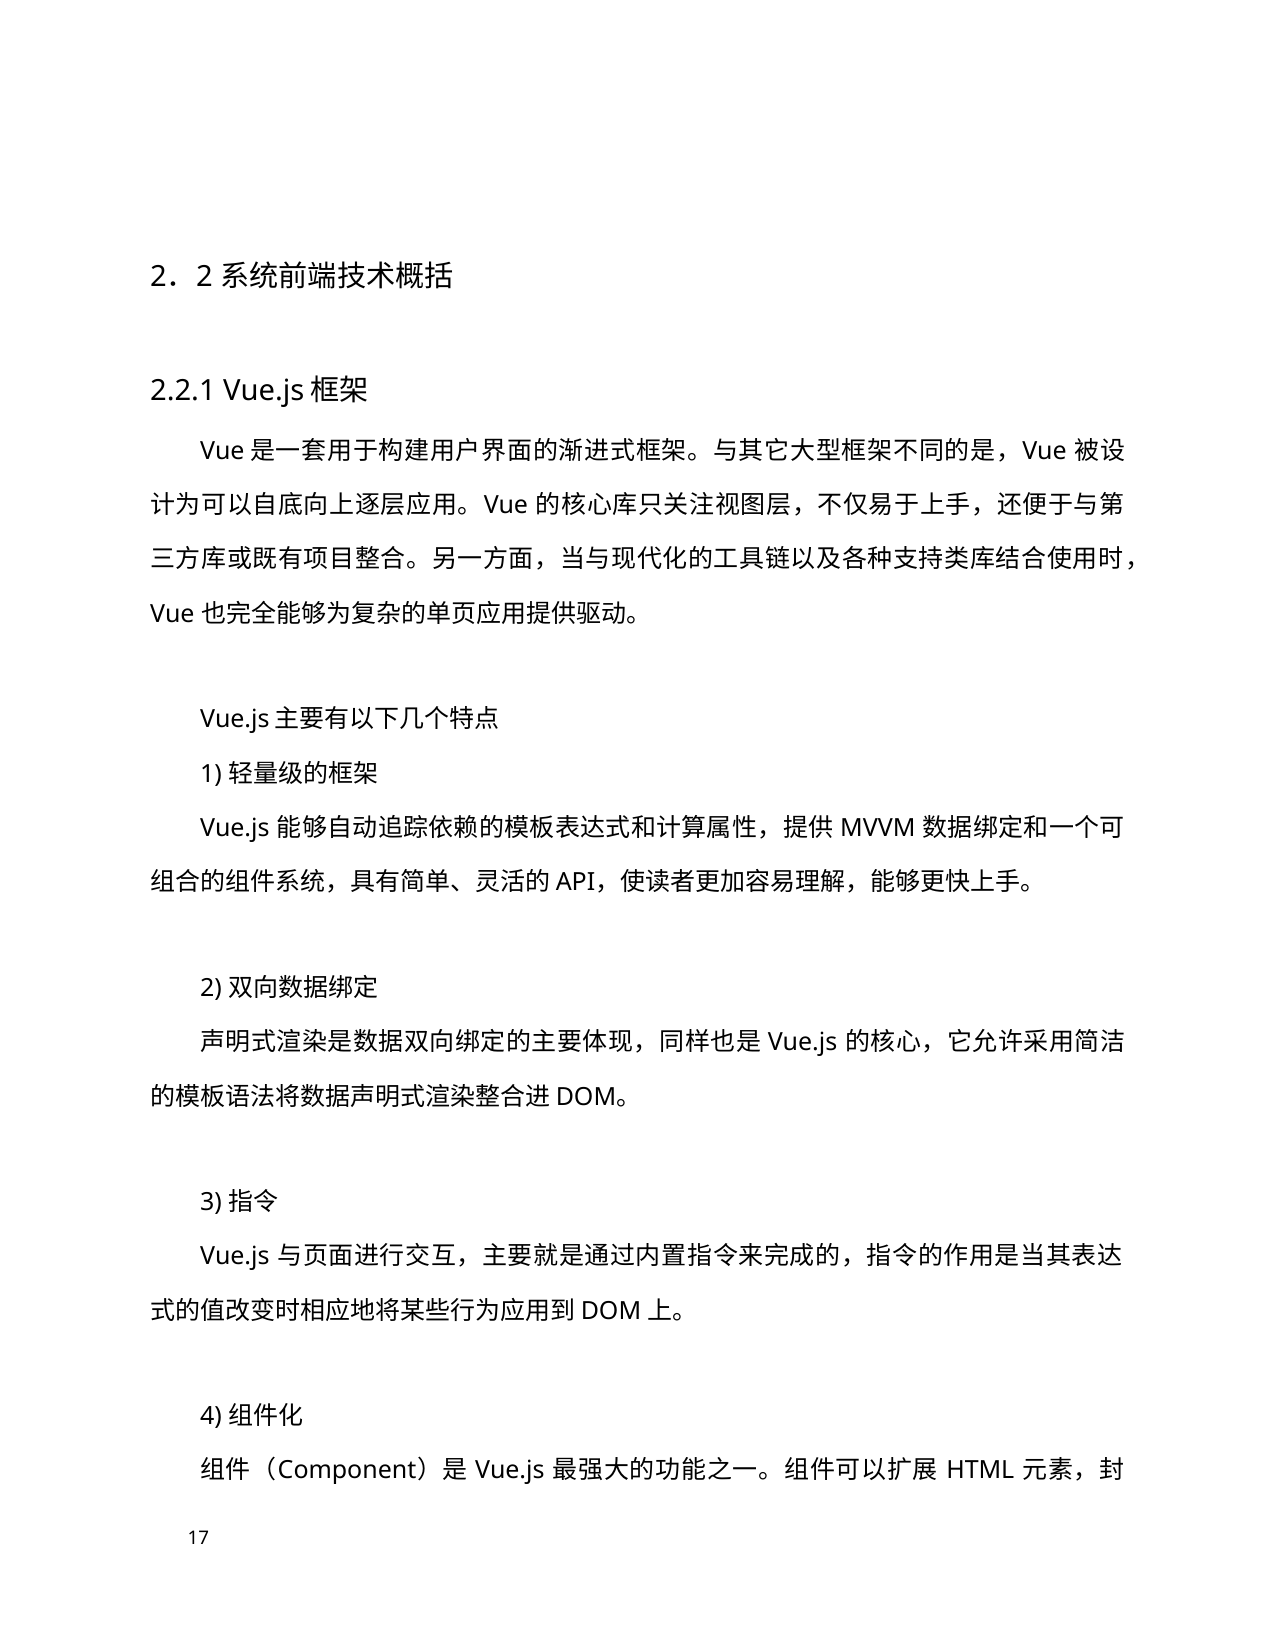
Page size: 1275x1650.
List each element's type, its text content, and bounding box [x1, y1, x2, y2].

text Vue.js 能够自动追踪依赖的模板表达式和计算属性，提供 MVVM 数据绑定和一个可组合的组件系统，具有简单、灵活的 API，使读者更加容易理解，能够更快上手。 [150, 807, 1125, 898]
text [150, 1450, 1125, 1486]
text 4) 组件化 [150, 1396, 1125, 1432]
text 2) 双向数据绑定 [150, 967, 1125, 1003]
text Vue.js 与页面进行交互，主要就是通过内置指令来完成的，指令的作用是当其表达式的值改变时相应地将某些行为应用到 DOM 上。 [150, 1236, 1125, 1326]
subtitle 2.2.1 Vue.js框架 [150, 367, 1125, 409]
subtitle 2．2 系统前端技术概括 [150, 252, 1125, 294]
text Vue.js主要有以下几个特点 [150, 699, 1125, 735]
text 3) 指令 [150, 1181, 1125, 1218]
text Vue是一套用于构建用户界面的渐进式框架。与其它大型框架不同的是，Vue 被设计为可以自底向上逐层应用。Vue 的核心库只关注视图层，不仅易于上手，还便于与第三方库或既有项目整合。另一方面，当与现代化的工具链以及各种支持类库结合使用时，Vue 也完全能够为复杂的单页应用提供驱动。 [150, 430, 1125, 629]
text 1) 轻量级的框架 [150, 753, 1125, 789]
text 声明式渲染是数据双向绑定的主要体现，同样也是 Vue.js 的核心，它允许采用简洁的模板语法将数据声明式渲染整合进 DOM。 [150, 1022, 1125, 1112]
